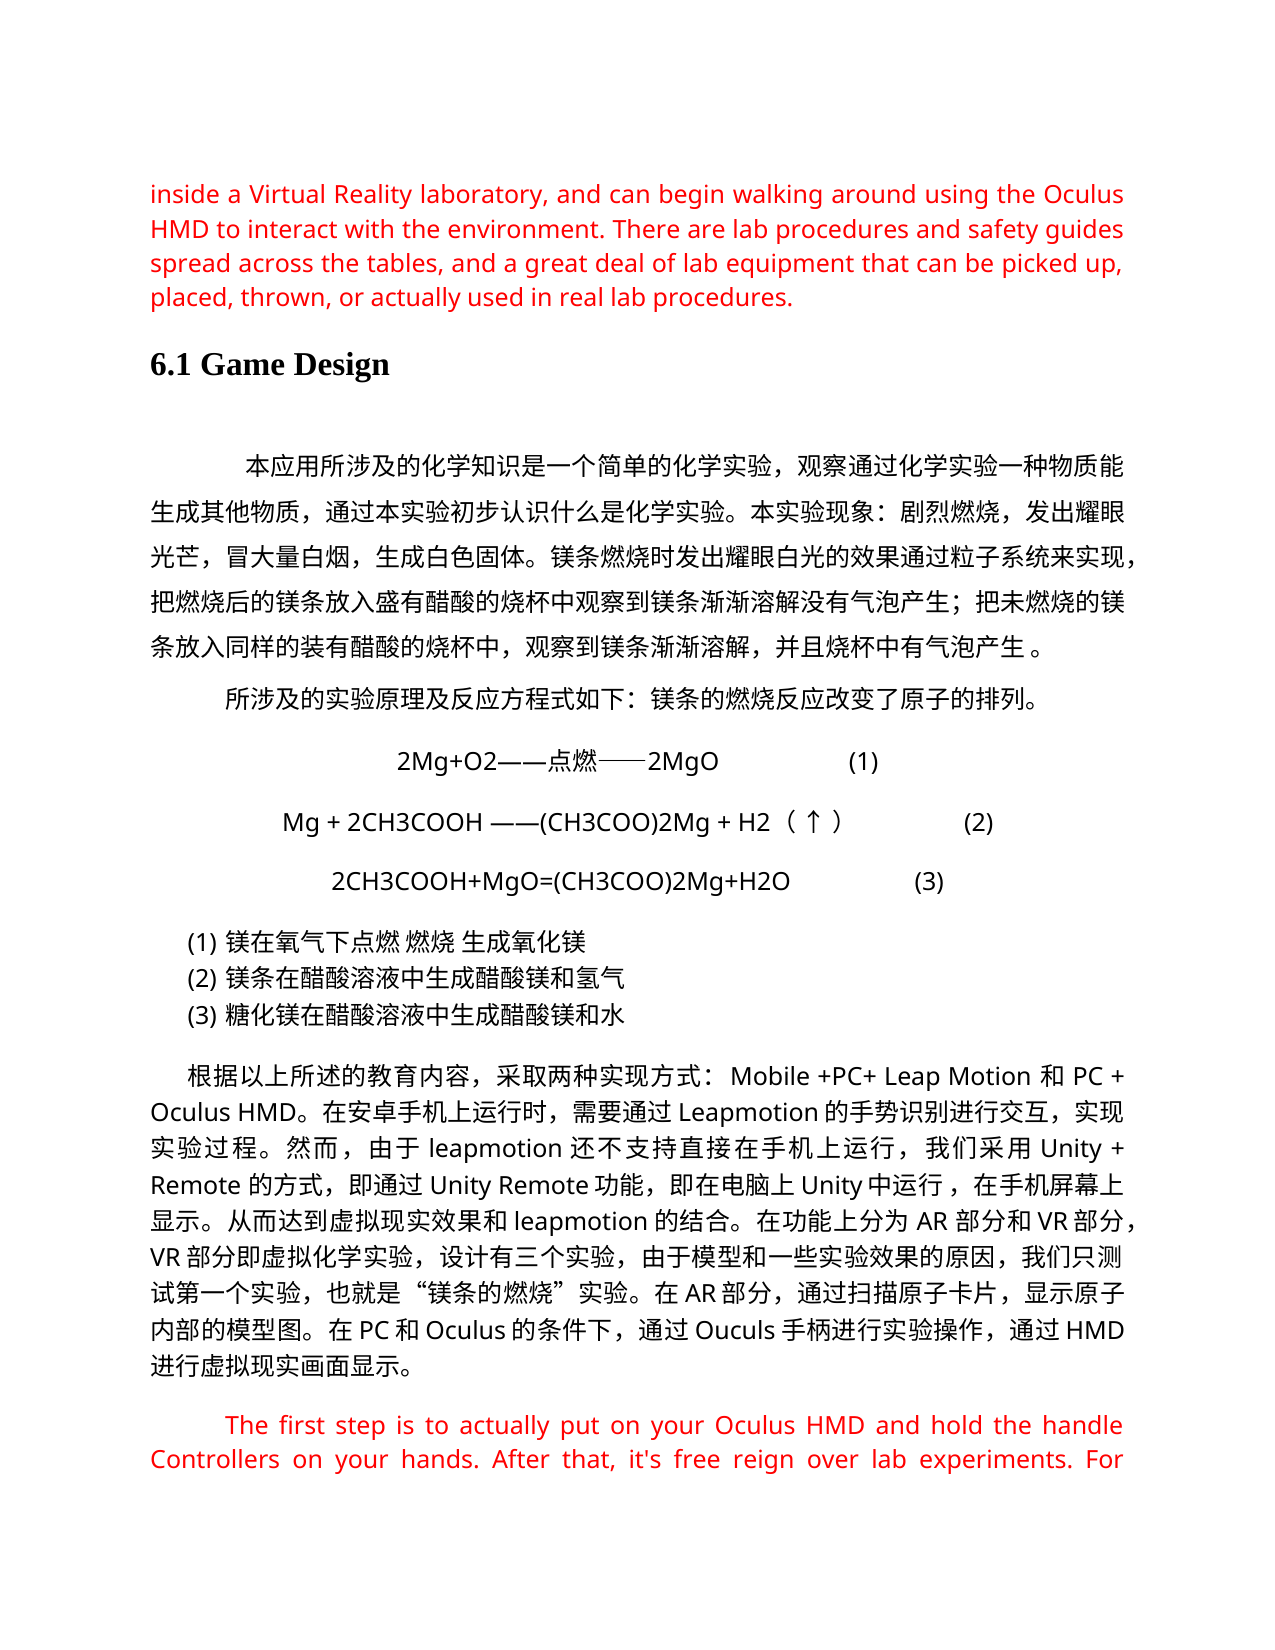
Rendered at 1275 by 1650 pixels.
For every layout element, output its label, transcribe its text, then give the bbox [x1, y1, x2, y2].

text 所涉及的实验原理及反应方程式如下：镁条的燃烧反应改变了原子的排列。 [150, 680, 1125, 716]
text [150, 177, 1125, 313]
text 2CH3COOH+MgO=(CH3COO)2Mg+H2O (3) [150, 863, 1125, 898]
list 糖化镁在醋酸溶液中生成醋酸镁和水 [187, 995, 1125, 1031]
list 镁在氧气下点燃 燃烧 生成氧化镁 [187, 923, 1125, 959]
text 6.1 Game Design [150, 345, 1125, 383]
list 镁条在醋酸溶液中生成醋酸镁和氢气 [187, 959, 1125, 995]
text 根据以上所述的教育内容，采取两种实现方式：Mobile +PC+ Leap Motion 和 PC + Oculus HMD。在安卓手机上运行时，需要通过Leapmotion的手势识别进行交互，实现实验过程。然而，由于leapmotion还不支持直接在手机上运行，我们采用Unity + Remote 的方式，即通过Unity Remote功能，即在电脑上Unity中运行 ，在手机屏幕上显示。从而达到虚拟现实效果和leapmotion的结合。在功能上分为 AR 部分和VR部分，VR部分即虚拟化学实验，设计有三个实验，由于模型和一些实验效果的原因，我们只测试第一个实验，也就是“镁条的燃烧”实验。在AR部分，通过扫描原子卡片，显示原子内部的模型图。在PC和Oculus的条件下，通过Ouculs手柄进行实验操作，通过HMD进行虚拟现实画面显示。 [150, 1056, 1125, 1383]
text Mg + 2CH3COOH ——(CH3COO)2Mg + H2（ ↑ ） (2) [150, 802, 1125, 838]
text 2Mg+O2——点燃——2MgO (1) [150, 741, 1125, 777]
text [150, 1408, 1125, 1476]
text 本应用所涉及的化学知识是一个简单的化学实验，观察通过化学实验一种物质能生成其他物质，通过本实验初步认识什么是化学实验。本实验现象：剧烈燃烧，发出耀眼光芒，冒大量白烟，生成白色固体。镁条燃烧时发出耀眼白光的效果通过粒子系统来实现，把燃烧后的镁条放入盛有醋酸的烧杯中观察到镁条渐渐溶解没有气泡产生；把未燃烧的镁条放入同样的装有醋酸的烧杯中，观察到镁条渐渐溶解，并且烧杯中有气泡产生 。 [150, 438, 1125, 664]
